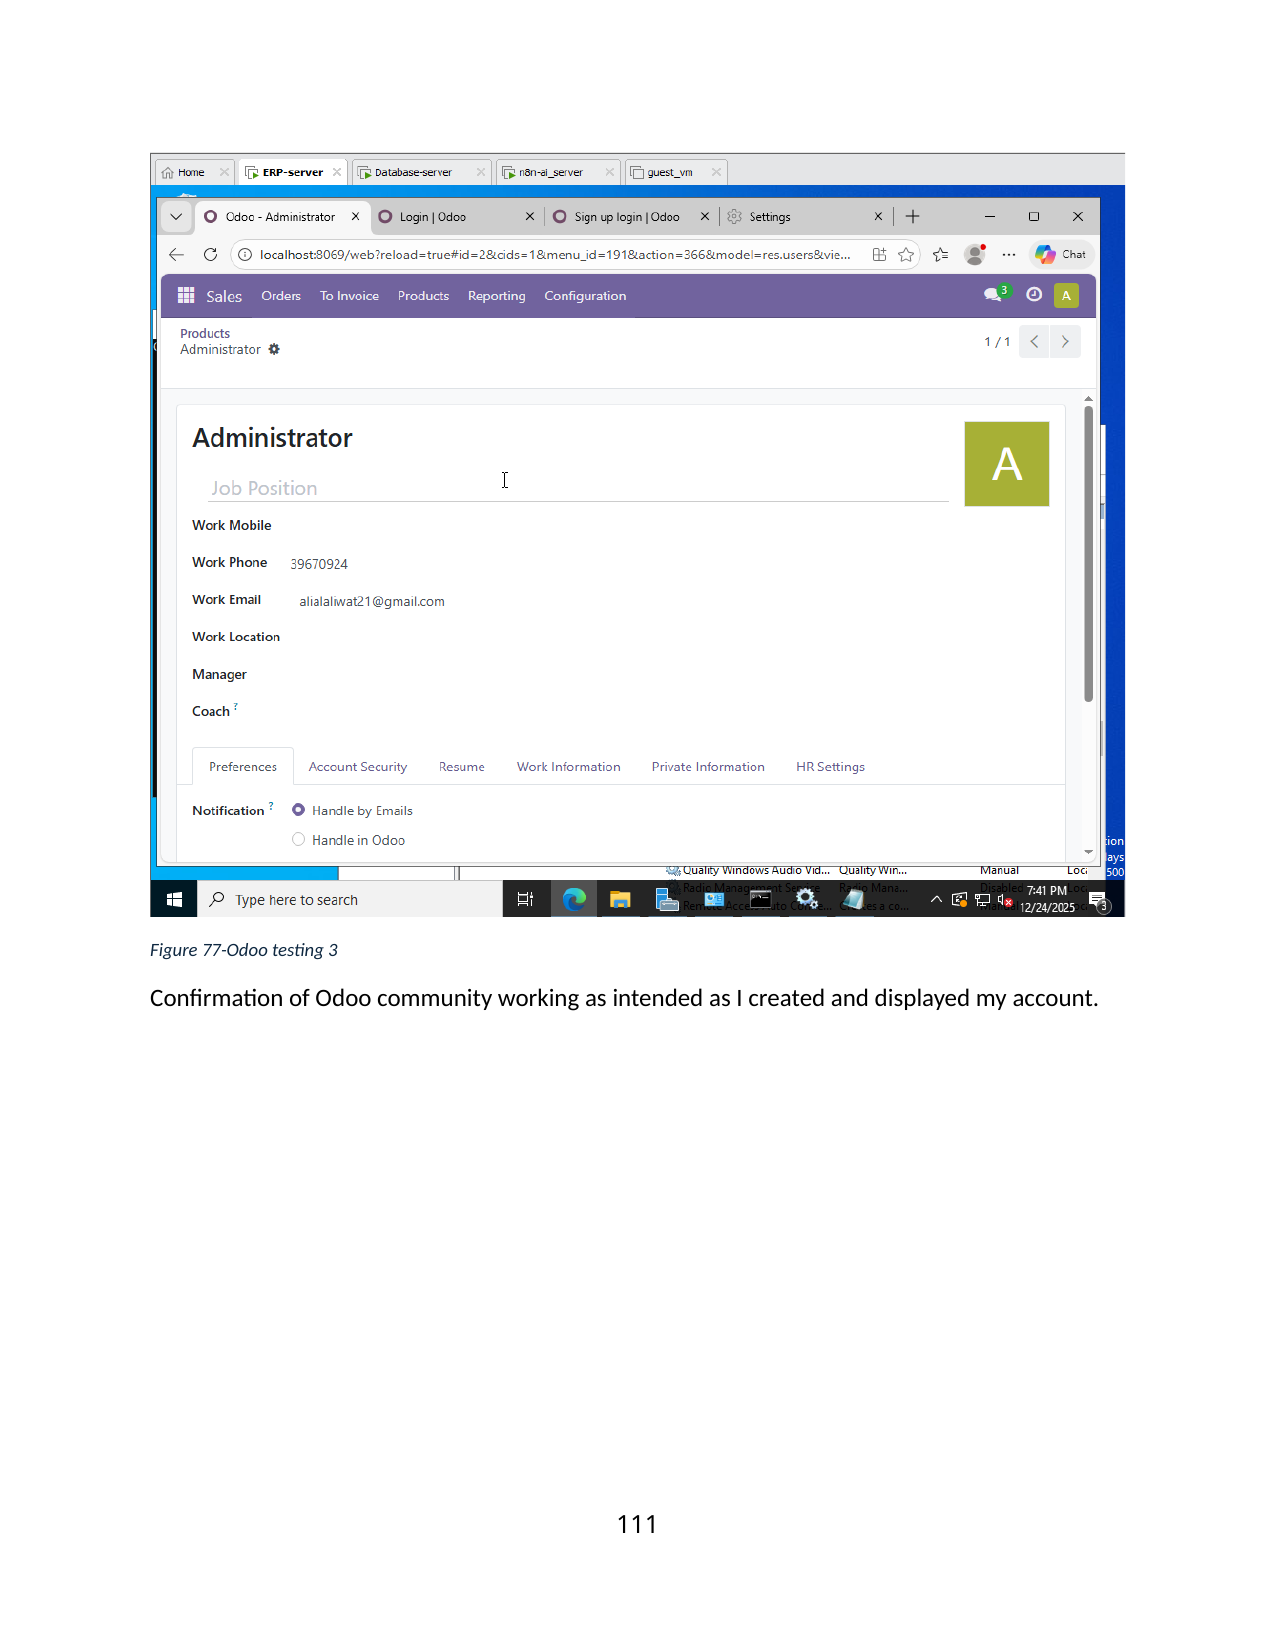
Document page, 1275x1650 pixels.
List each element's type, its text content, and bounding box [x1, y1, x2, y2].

text Figure 77-Odoo testing 3 [150, 938, 1125, 961]
text Confirmation of Odoo community working as intended as I created and displayed my account. [150, 982, 1125, 1012]
picture [150, 150, 1125, 917]
